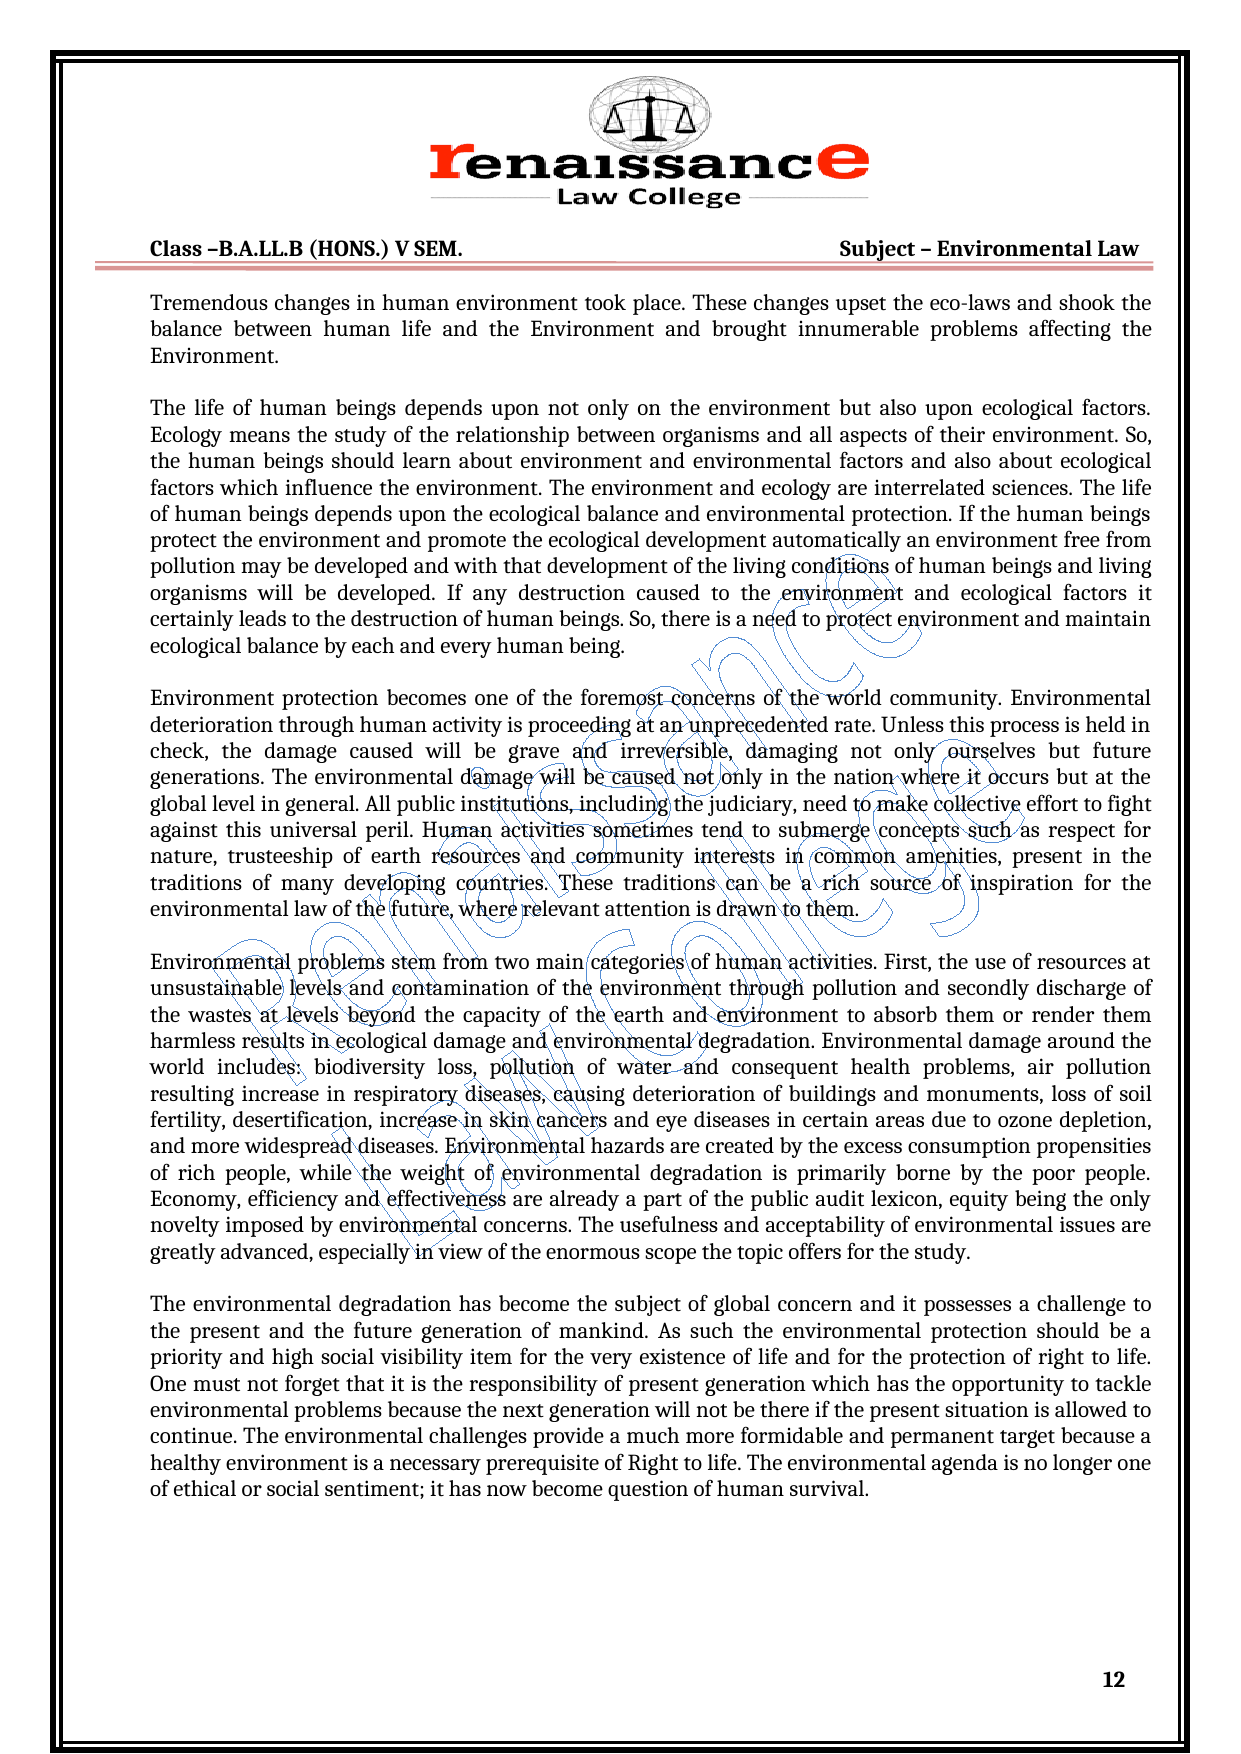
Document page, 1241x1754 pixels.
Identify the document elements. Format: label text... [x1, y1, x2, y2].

text The environmental degradation has become the subject of global concern and it possesses a challenge to the present and the future generation of mankind. As such the environmental protection should be a priority and high social visibility item for the very existence of life and for the protection of right to life. One must not forget that it is the responsibility of present generation which has the opportunity to tackle environmental problems because the next generation will not be there if the present situation is allowed to continue. The environmental challenges provide a much more formidable and permanent target because a healthy environment is a necessary prerequisite of Right to life. The environmental agenda is no longer one of ethical or social sentiment; it has now become question of human survival. [150, 1291, 1153, 1502]
picture [406, 75, 897, 209]
text The life of human beings depends upon not only on the environment but also upon ecological factors. Ecology means the study of the relationship between organisms and all aspects of their environment. So, the human beings should learn about environment and environmental factors and also about ecological factors which influence the environment. The environment and ecology are interrelated sciences. The life of human beings depends upon the ecological balance and environmental protection. If the human beings protect the environment and promote the ecological development automatically an environment free from pollution may be developed and with that development of the living conditions of human beings and living organisms will be developed. If any destruction caused to the environment and ecological factors it certainly leads to the destruction of human beings. So, there is a need to protect environment and maintain ecological balance by each and every human being. [150, 395, 1153, 659]
text Environmental problems stem from two main categories of human activities. First, the use of resources at unsustainable levels and contamination of the environment through pollution and secondly discharge of the wastes at levels beyond the capacity of the earth and environment to absorb them or render them harmless results in ecological damage and environmental degradation. Environmental damage around the world includes: biodiversity loss, pollution of water and consequent health problems, air pollution resulting increase in respiratory diseases, causing deterioration of buildings and monuments, loss of soil fertility, desertification, increase in skin cancers and eye diseases in certain areas due to ozone depletion, and more widespread diseases. Environmental hazards are created by the excess consumption propensities of rich people, while the weight of environmental degradation is primarily borne by the poor people. Economy, efficiency and effectiveness are already a part of the public audit lexicon, equity being the only novelty imposed by environmental concerns. The usefulness and acceptability of environmental issues are greatly advanced, especially in view of the enormous scope the topic offers for the study. [150, 949, 1153, 1265]
text Environment protection becomes one of the foremost concerns of the world community. Environmental deterioration through human activity is proceeding at an unprecedented rate. Unless this process is held in check, the damage caused will be grave and irreversible, damaging not only ourselves but future generations. The environmental damage will be caused not only in the nation where it occurs but at the global level in general. All public institutions, including the judiciary, need to make collective effort to fight against this universal peril. Human activities sometimes tend to submerge concepts such as respect for nature, trusteeship of earth resources and community interests in common amenities, present in the traditions of many developing countries. These traditions can be a rich source of inspiration for the environmental law of the future, where relevant attention is drawn to them. [150, 685, 1153, 922]
